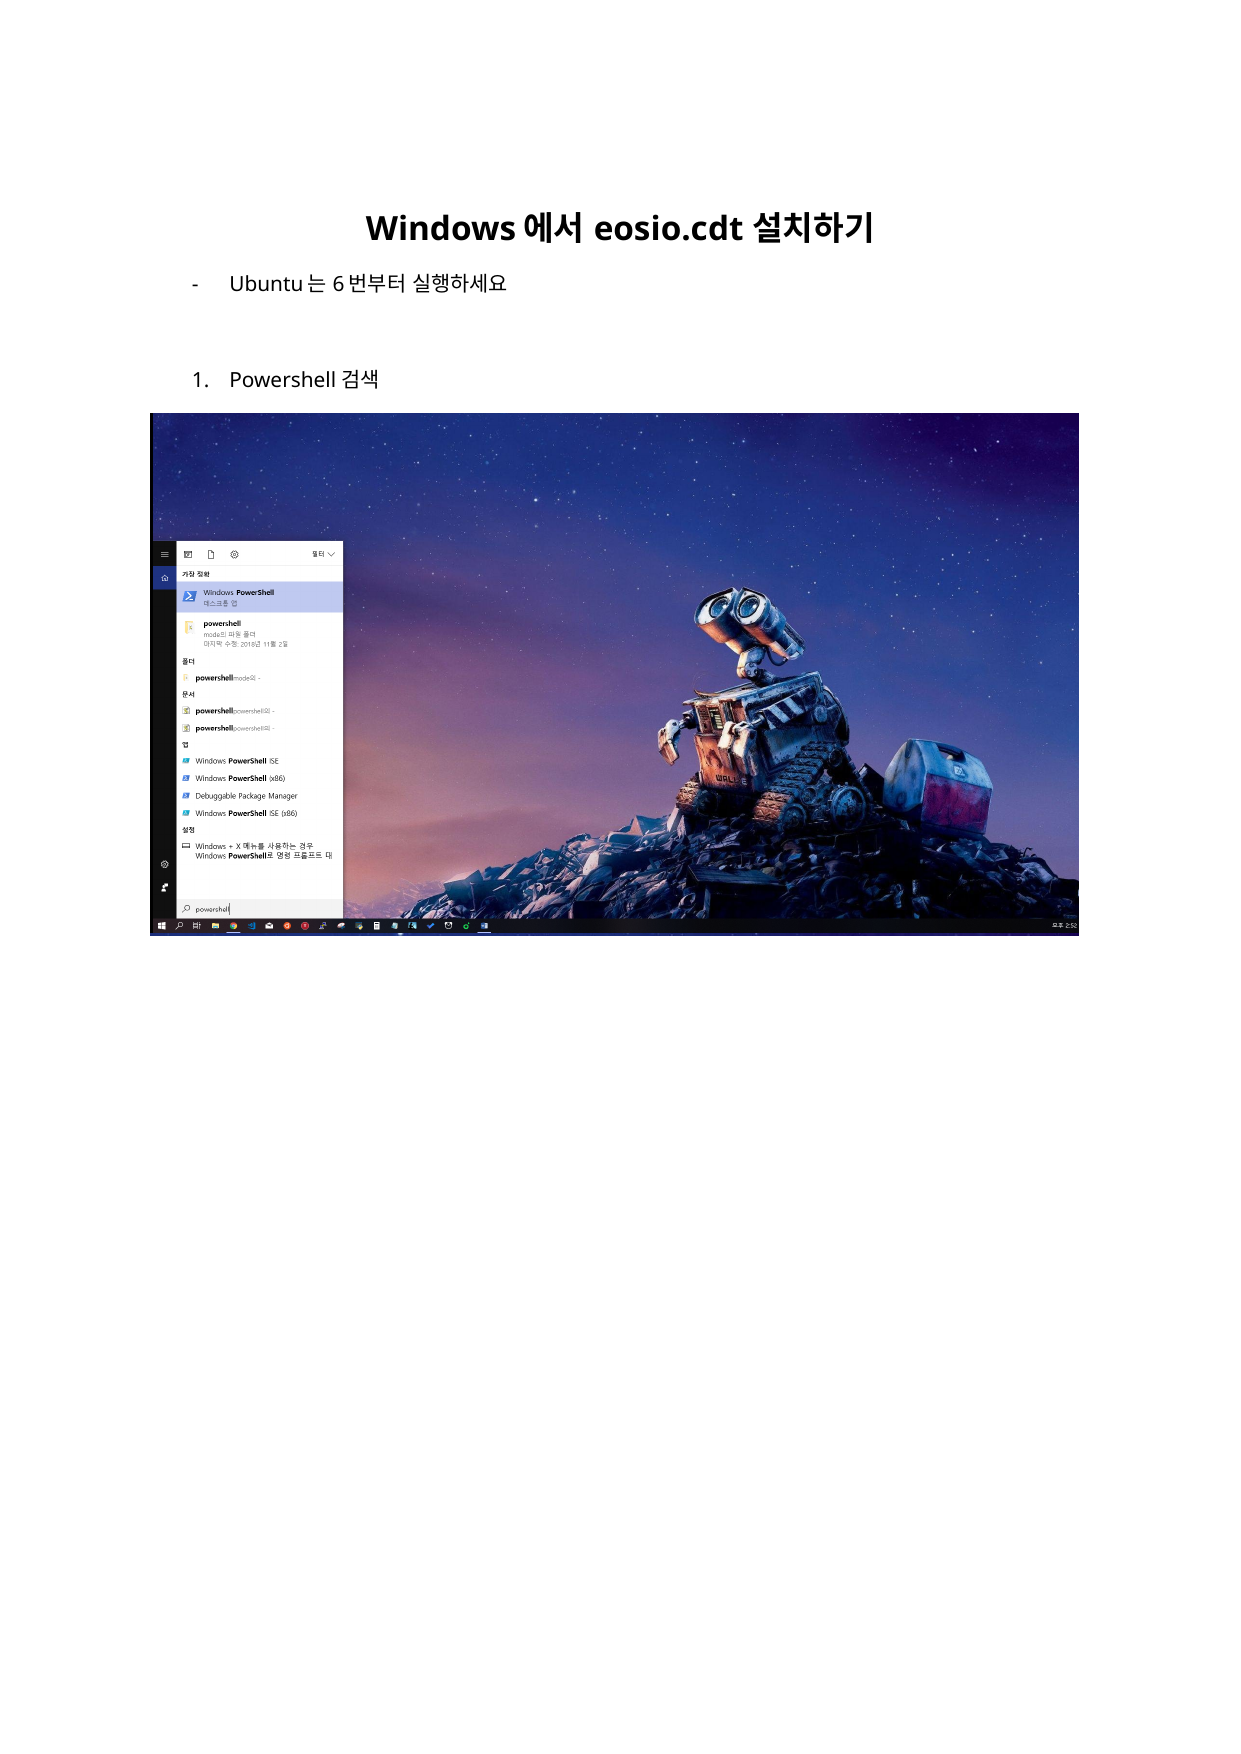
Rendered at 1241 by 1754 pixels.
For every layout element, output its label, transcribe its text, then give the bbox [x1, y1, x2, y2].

list Powershell 검색 [192, 364, 1090, 394]
title Windows에서 eosio.cdt 설치하기 [150, 202, 1090, 251]
list Ubuntu는 6번부터 실행하세요 [192, 267, 1090, 297]
picture [150, 413, 1079, 936]
